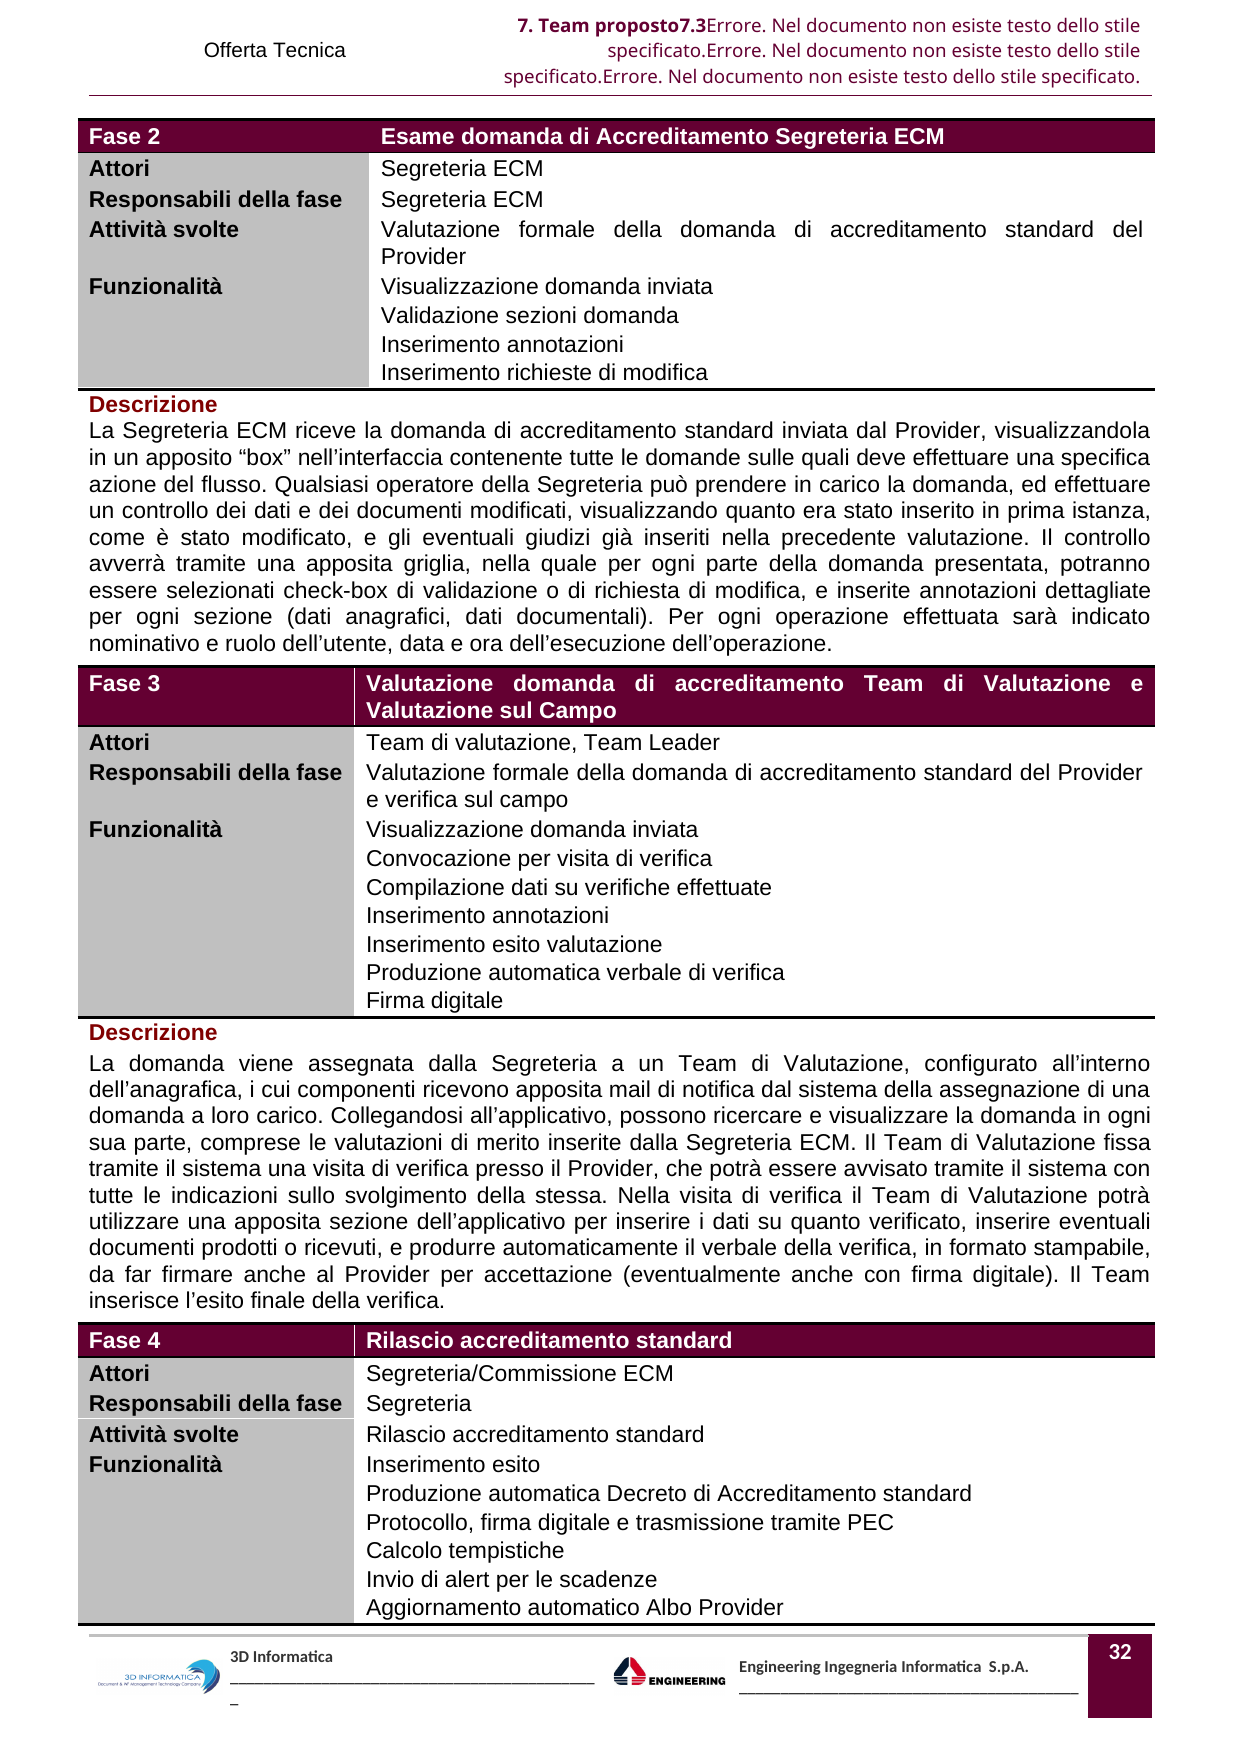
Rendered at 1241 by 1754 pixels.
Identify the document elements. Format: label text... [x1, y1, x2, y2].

text La domanda viene assegnata dalla Segreteria a un Team di Valutazione, configurato all’interno dell’anagrafica, i cui componenti ricevono apposita mail di notifica dal sistema della assegnazione di una domanda a loro carico. Collegandosi all’applicativo, possono ricercare e visualizzare la domanda in ogni sua parte, comprese le valutazioni di merito inserite dalla Segreteria ECM. Il Team di Valutazione fissa tramite il sistema una visita di verifica presso il Provider, che potrà essere avvisato tramite il sistema con tutte le indicazioni sullo svolgimento della stessa. Nella visita di verifica il Team di Valutazione potrà utilizzare una apposita sezione dell’applicativo per inserire i dati su quanto verificato, inserire eventuali documenti prodotti o ricevuti, e produrre automaticamente il verbale della verifica, in formato stampabile, da far firmare anche al Provider per accettazione (eventualmente anche con firma digitale). Il Team inserisce l’esito finale della verifica. [89, 1050, 1152, 1313]
table_cell Rilascio accreditamento standard [355, 1419, 1155, 1449]
picture [96, 1658, 223, 1695]
table_cell Team di valutazione, Team Leader [355, 727, 1155, 757]
text La Segreteria ECM riceve la domanda di accreditamento standard inviata dal Provider, visualizzandola in un apposito “box” nell’interfaccia contenente tutte le domande sulle quali deve effettuare una specifica azione del flusso. Qualsiasi operatore della Segreteria può prendere in carico la domanda, ed effettuare un controllo dei dati e dei documenti modificati, visualizzando quanto era stato inserito in prima istanza, come è stato modificato, e gli eventuali giudizi già inseriti nella precedente valutazione. Il controllo avverrà tramite una apposita griglia, nella quale per ogni parte della domanda presentata, potranno essere selezionati check-box di validazione o di richiesta di modifica, e inserite annotazioni dettagliate per ogni sezione (dati anagrafici, dati documentali). Per ogni operazione effettuata sarà indicato nominativo e ruolo dell’utente, data e ora dell’esecuzione dell’operazione. [89, 417, 1152, 656]
table_cell Segreteria ECM [369, 184, 1155, 214]
table_cell Attori [78, 727, 354, 757]
table_header Fase 2 [78, 121, 369, 152]
table_header Fase 4 [78, 1325, 354, 1356]
table_cell Visualizzazione domanda inviata Convocazione per visita di verifica Compilazione dati su verifiche effettuate Inserimento annotazioni Inserimento esito valutazione Produzione automatica verbale di verifica Firma digitale [355, 814, 1155, 1016]
table_header Valutazione domanda di accreditamento Team di Valutazione e Valutazione sul Campo [355, 668, 1155, 725]
table_cell Funzionalità [78, 1449, 354, 1623]
picture [613, 1657, 726, 1696]
table_cell Attività svolte [78, 214, 369, 271]
table_cell Responsabili della fase [78, 184, 369, 214]
table_cell Attori [78, 153, 369, 184]
table_header Esame domanda di Accreditamento Segreteria ECM [369, 121, 1155, 152]
table_cell Responsabili della fase [78, 757, 354, 814]
table_cell Valutazione formale della domanda di accreditamento standard del Provider [369, 214, 1155, 271]
table_cell Attività svolte [78, 1419, 354, 1449]
table_cell Funzionalità [78, 814, 354, 1016]
table_cell Segreteria [355, 1388, 1155, 1418]
table_header Rilascio accreditamento standard [355, 1325, 1155, 1356]
table_cell Valutazione formale della domanda di accreditamento standard del Provider e verifica sul campo [355, 757, 1155, 814]
table_cell Attori [78, 1358, 354, 1388]
text Descrizione [89, 391, 1152, 417]
table_header Fase 3 [78, 668, 354, 725]
table_cell Segreteria/Commissione ECM [355, 1358, 1155, 1388]
table_cell Segreteria ECM [369, 153, 1155, 184]
table_cell Visualizzazione domanda inviata Validazione sezioni domanda Inserimento annotazioni Inserimento richieste di modifica [369, 271, 1155, 387]
table_cell Funzionalità [78, 271, 369, 387]
table_cell Inserimento esito Produzione automatica Decreto di Accreditamento standard Protocollo, firma digitale e trasmissione tramite PEC Calcolo tempistiche Invio di alert per le scadenze Aggiornamento automatico Albo Provider [355, 1449, 1155, 1623]
text Descrizione [89, 1019, 1152, 1046]
table_cell Responsabili della fase [78, 1388, 354, 1418]
